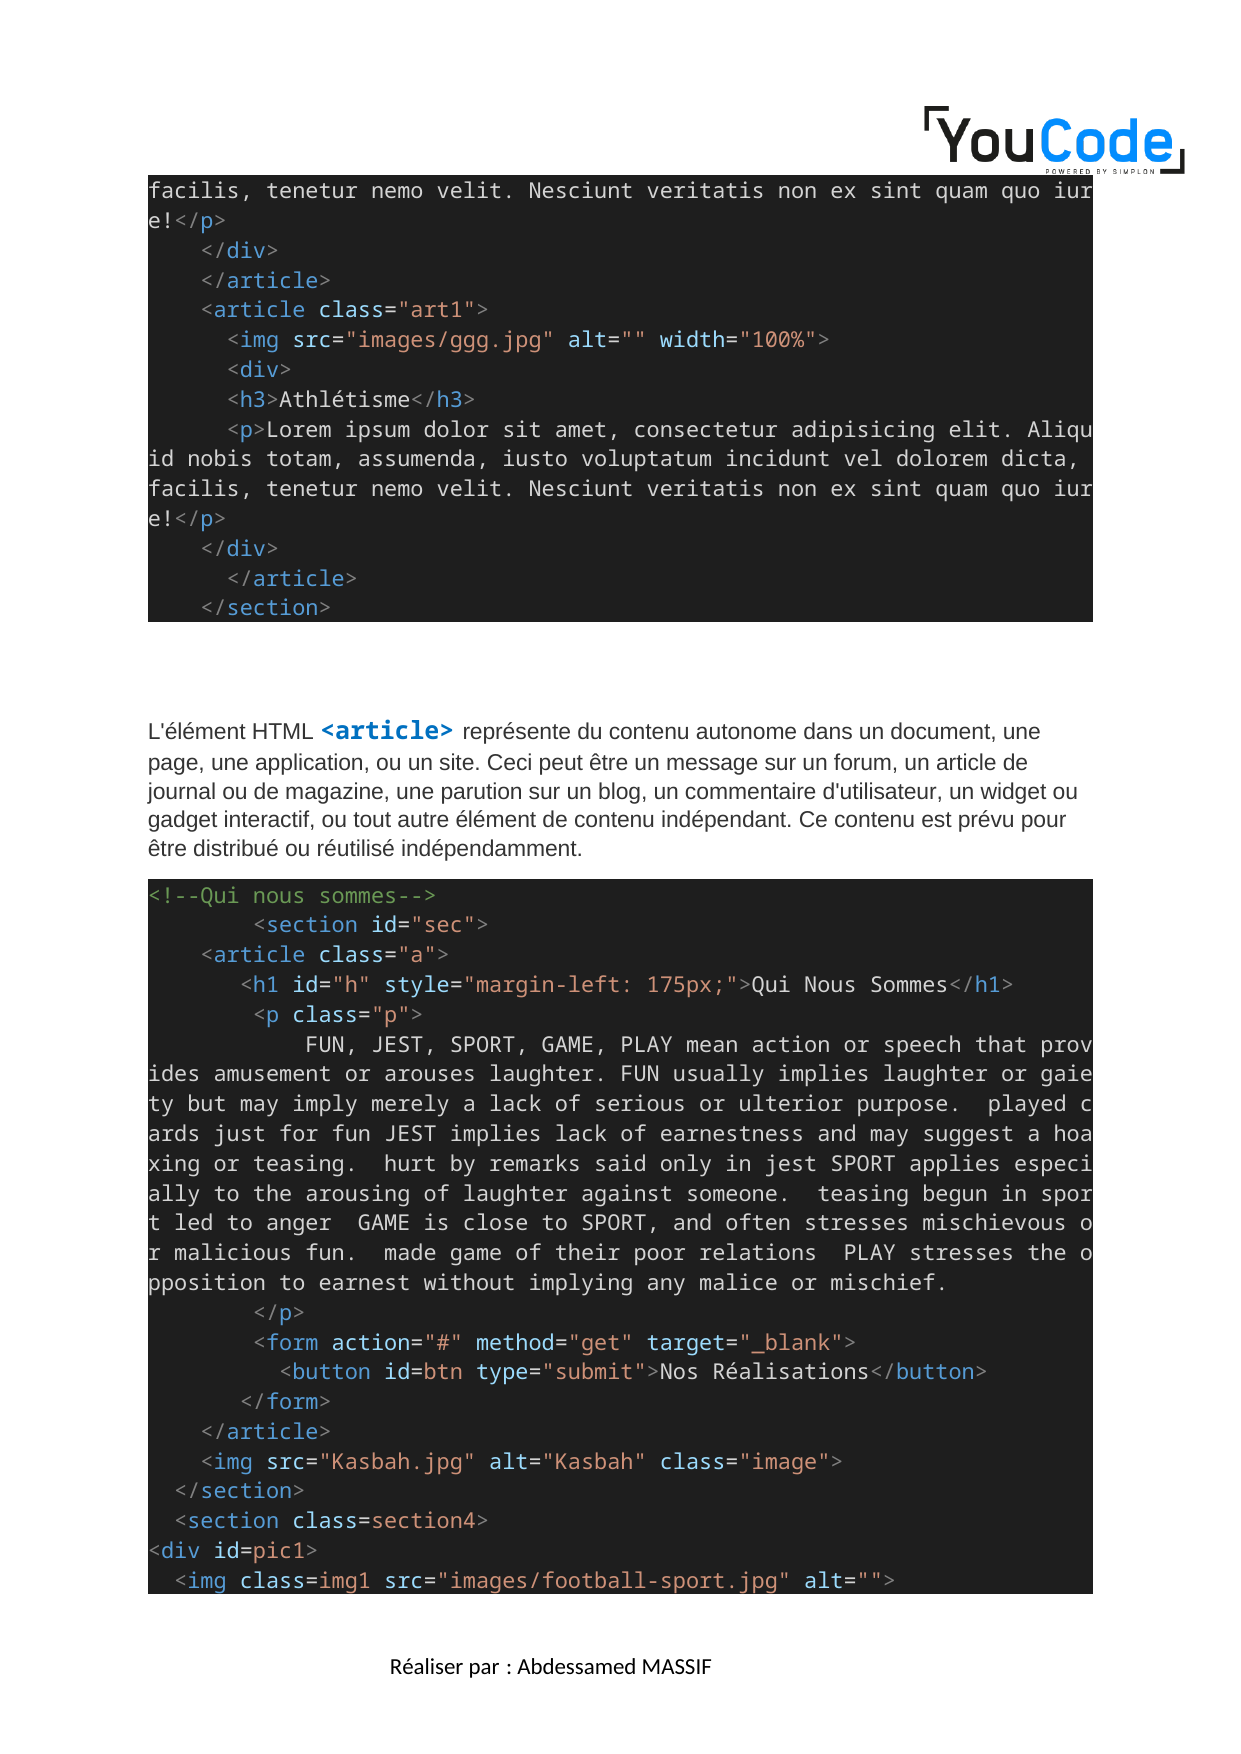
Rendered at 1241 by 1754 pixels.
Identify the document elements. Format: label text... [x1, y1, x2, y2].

text <div id=pic1> [148, 1535, 1093, 1565]
picture [915, 102, 1194, 176]
text <article class="art1"> [148, 294, 1093, 324]
text </div> [148, 533, 1093, 563]
text <article class="a"> [148, 939, 1093, 969]
text </form> [148, 1386, 1093, 1416]
text <section class=section4> [148, 1505, 1093, 1535]
text </article> [148, 265, 1093, 294]
text <p class="p"> [148, 999, 1093, 1028]
text </article> [148, 1416, 1093, 1446]
text <!--Qui nous sommes--> [148, 879, 1093, 909]
text </section> [148, 1475, 1093, 1505]
text </div> [148, 235, 1093, 265]
text </article> [148, 563, 1093, 592]
text <button id=btn type="submit">Nos Réalisations</button> [148, 1356, 1093, 1386]
text <form action="#" method="get" target="_blank"> [148, 1326, 1093, 1356]
text <img src="images/ggg.jpg" alt="" width="100%"> [148, 324, 1093, 354]
text <h3>Athlétisme</h3> [148, 384, 1093, 414]
text </p> [148, 1297, 1093, 1326]
text <img class=img1 src="images/football-sport.jpg" alt=""> [148, 1565, 1093, 1594]
text </section> [148, 592, 1093, 622]
text FUN, JEST, SPORT, GAME, PLAY mean action or speech that provides amusement or arouses laughter. FUN usually implies laughter or gaiety but may imply merely a lack of serious or ulterior purpose. played cards just for fun JEST implies lack of earnestness and may suggest a hoaxing or teasing. hurt by remarks said only in jest SPORT applies especially to the arousing of laughter against someone. teasing begun in sport led to anger GAME is close to SPORT, and often stresses mischievous or malicious fun. made game of their poor relations PLAY stresses the opposition to earnest without implying any malice or mischief. [148, 1028, 1093, 1297]
text <div> [148, 354, 1093, 384]
text <h1 id="h" style="margin-left: 175px;">Qui Nous Sommes</h1> [148, 969, 1093, 999]
text <section id="sec"> [148, 909, 1093, 939]
text L'élément HTML <article> représente du contenu autonome dans un document, une page, une application, ou un site. Ceci peut être un message sur un forum, un article de journal ou de magazine, une parution sur un blog, un commentaire d'utilisateur, un widget ou gadget interactif, ou tout autre élément de contenu indépendant. Ce contenu est prévu pour être distribué ou réutilisé indépendamment. [148, 712, 1093, 861]
text <img src="Kasbah.jpg" alt="Kasbah" class="image"> [148, 1446, 1093, 1475]
